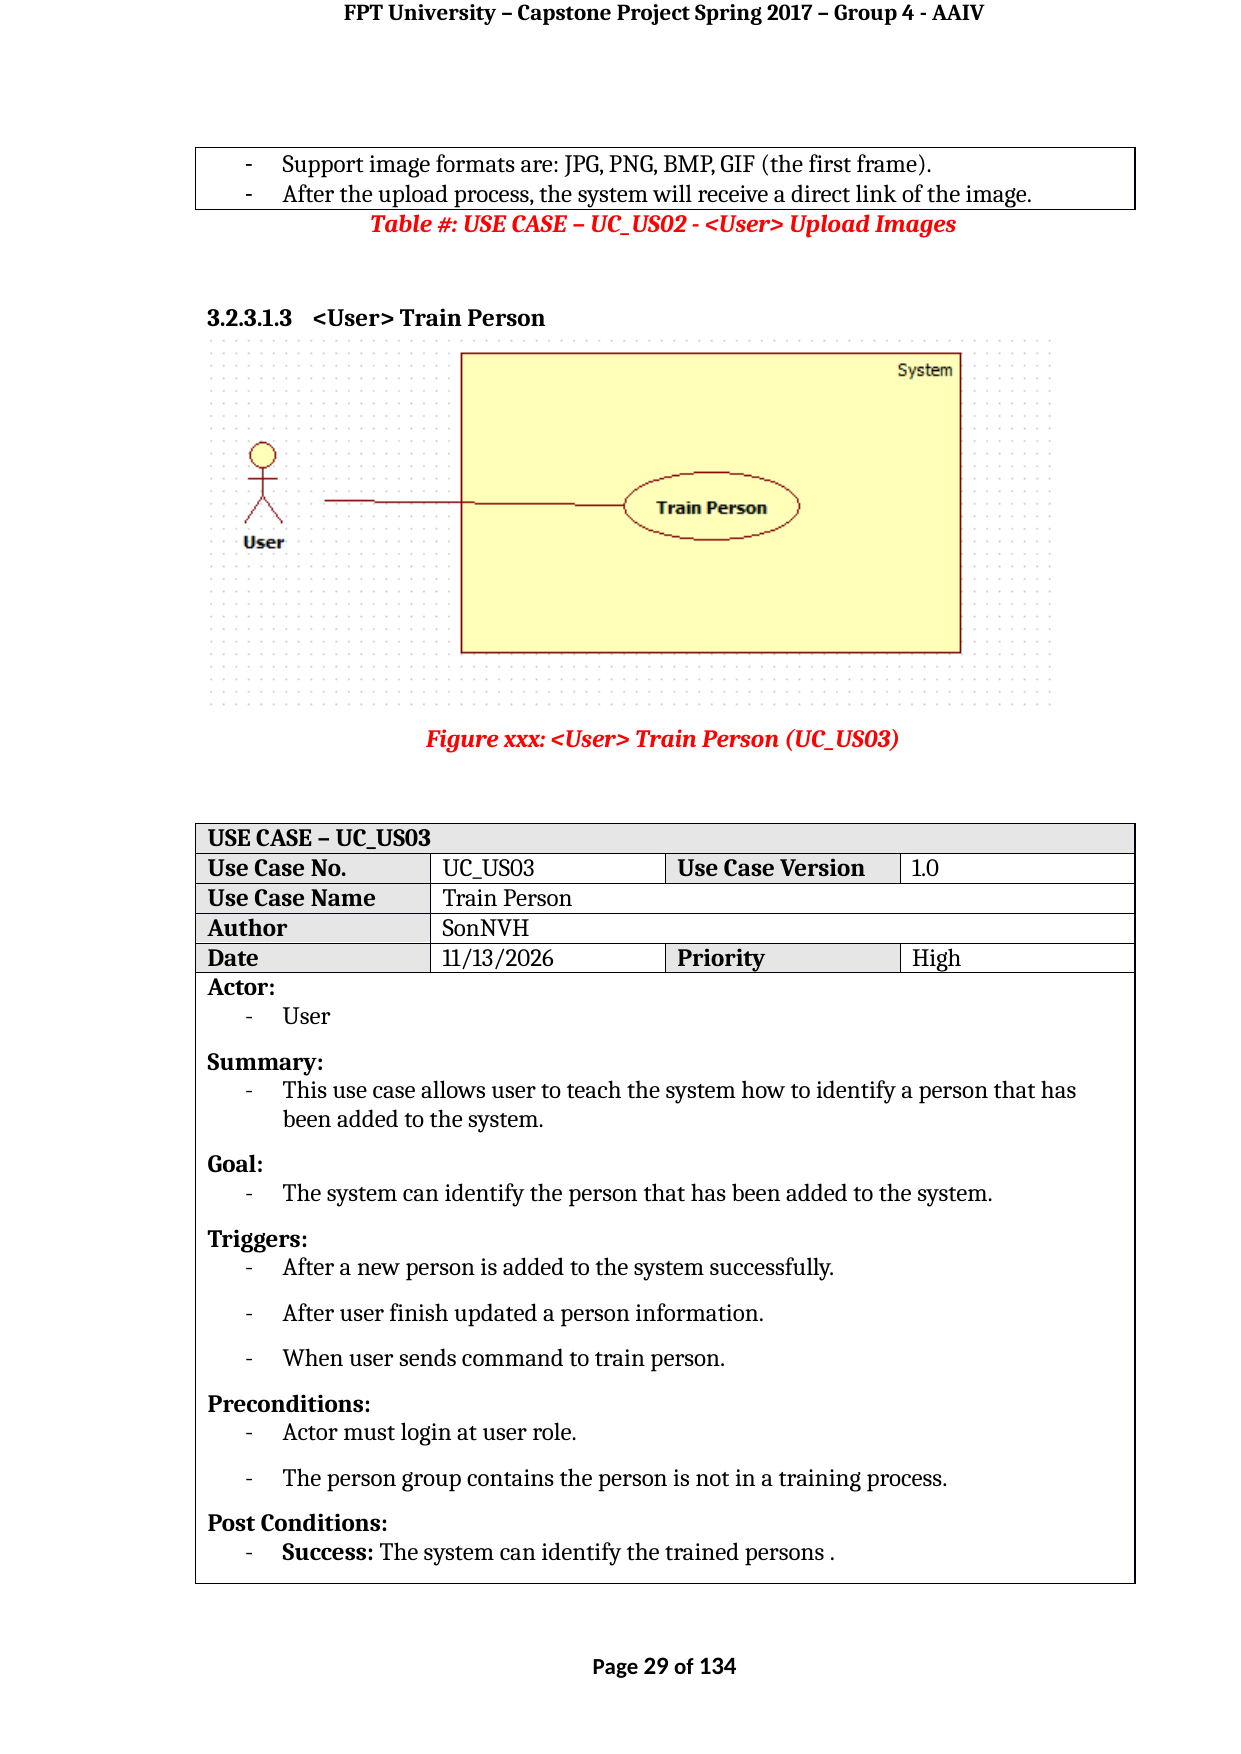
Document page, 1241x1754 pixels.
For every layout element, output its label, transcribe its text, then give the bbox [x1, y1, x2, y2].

table_cell 1.0 [901, 854, 1134, 883]
table_cell SonNVH [431, 914, 1134, 942]
table_header USE CASE – UC_US03 [196, 824, 1134, 853]
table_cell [196, 973, 1134, 1583]
table_cell Use Case Name [196, 884, 430, 913]
picture [207, 334, 1057, 707]
table_cell Use Case Version [666, 854, 900, 883]
table_cell High [901, 944, 1134, 972]
table_cell 03/30/2017 [431, 944, 665, 972]
table_cell Priority [666, 944, 900, 972]
text Figure xxx: <User> Train Person (UC_US03) [207, 725, 1122, 754]
table_cell Date [196, 944, 430, 972]
table_cell Author [196, 914, 430, 942]
text Table #: USE CASE – UC_US02 - <User> Upload Images [207, 210, 1122, 239]
table_cell UC_US03 [431, 854, 665, 883]
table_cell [196, 148, 1134, 209]
table_cell Train Person [431, 884, 1134, 913]
subtitle <User> Train Person [207, 304, 1122, 333]
table_cell Use Case No. [196, 854, 430, 883]
